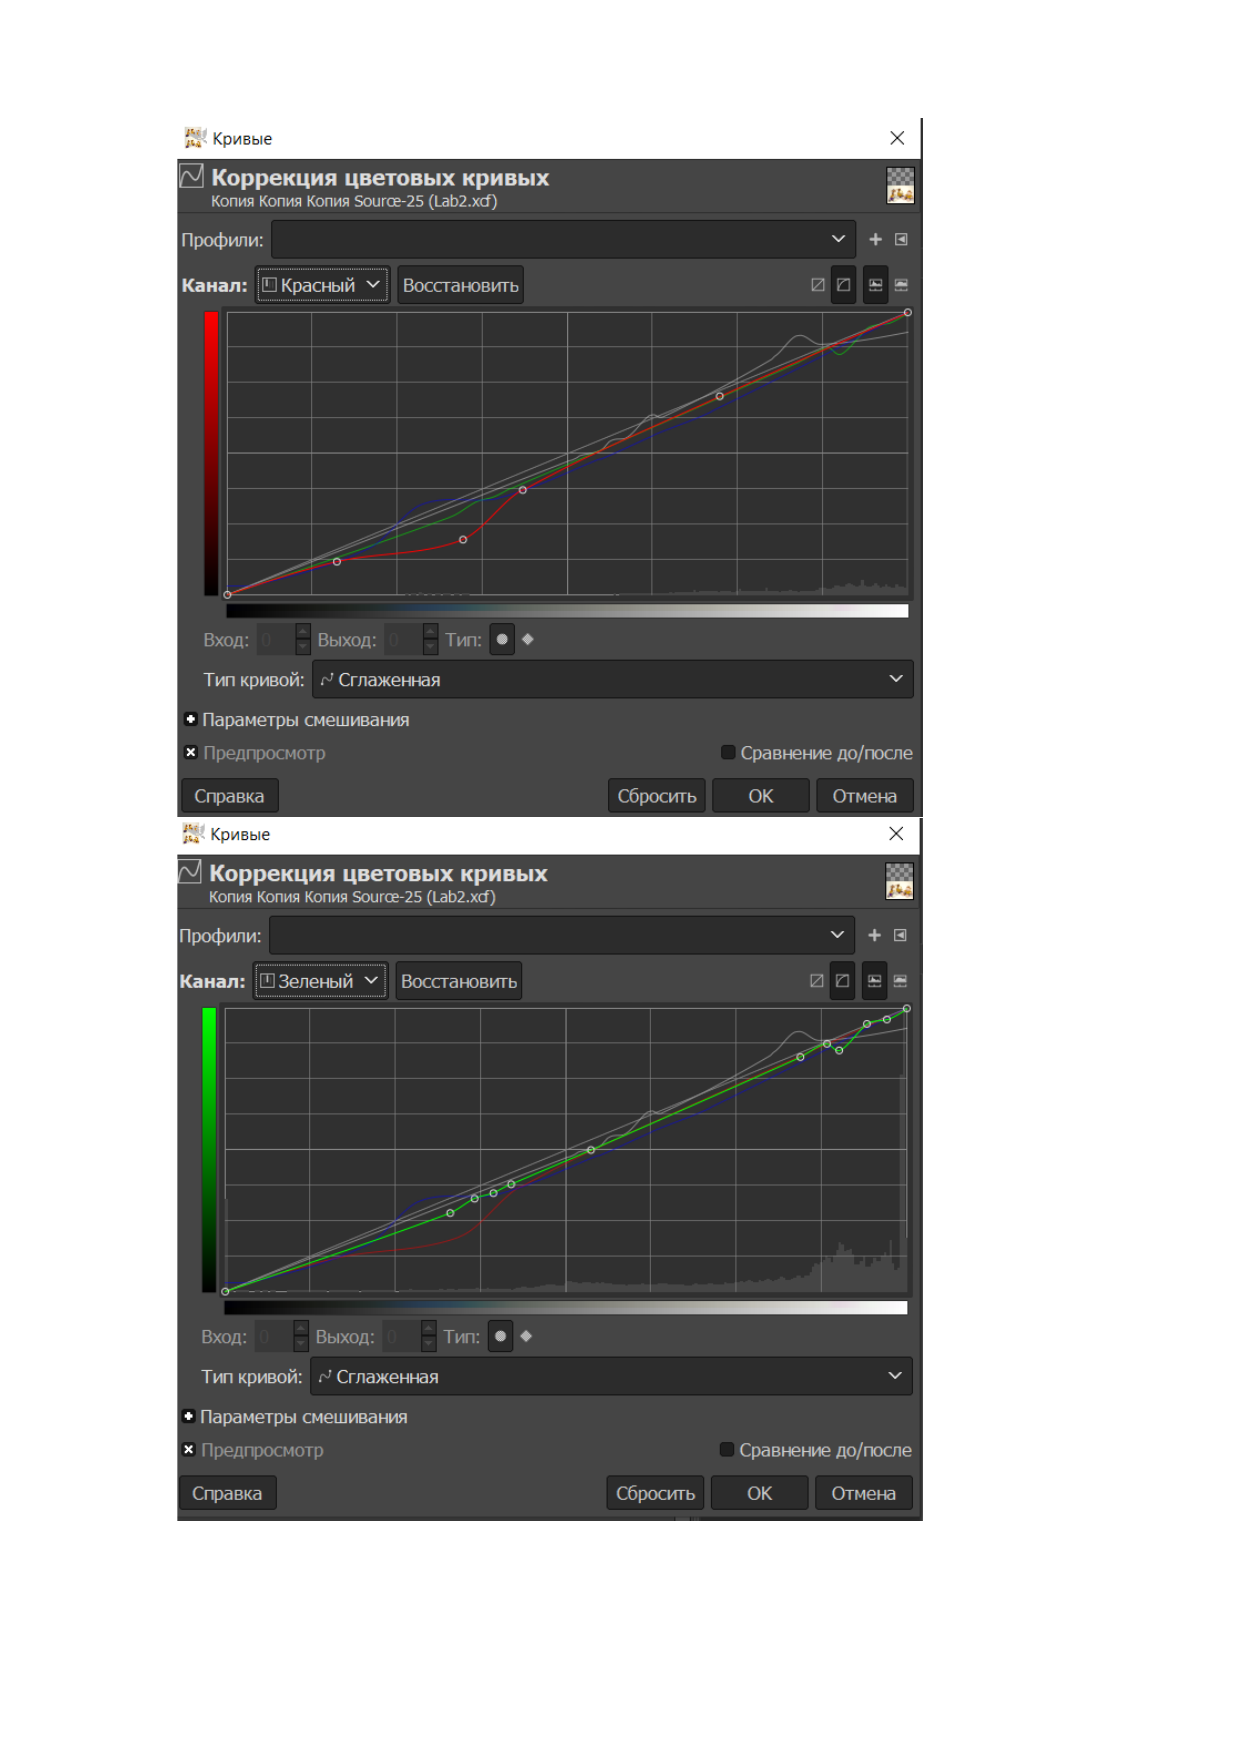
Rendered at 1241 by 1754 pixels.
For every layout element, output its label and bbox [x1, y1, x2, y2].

picture [177, 118, 923, 817]
picture [177, 818, 923, 1521]
